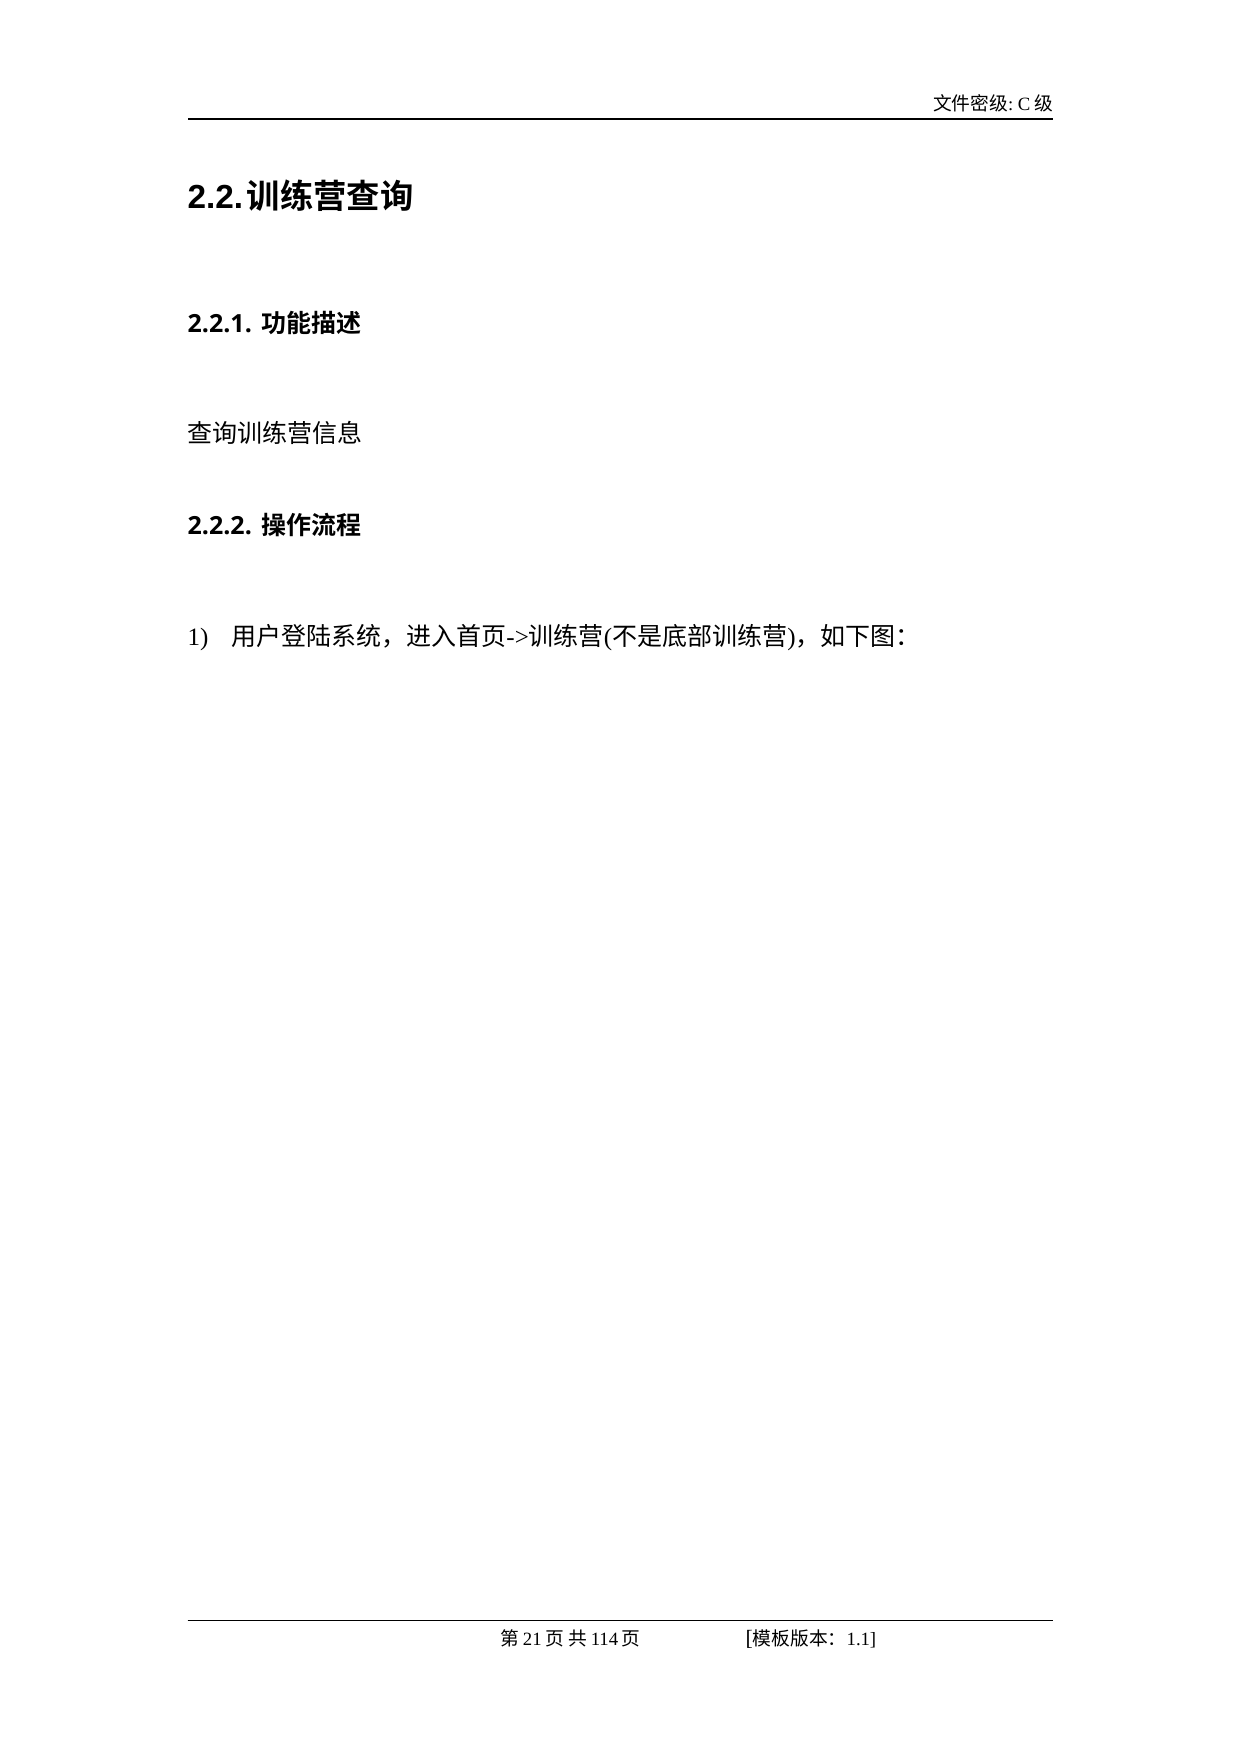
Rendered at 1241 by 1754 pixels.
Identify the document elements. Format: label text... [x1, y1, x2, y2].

subtitle 操作流程 [187, 491, 1053, 556]
list 用户登陆系统，进入首页->训练营(不是底部训练营)，如下图： [187, 602, 1053, 667]
text 查询训练营信息 [187, 399, 1053, 464]
subtitle 训练营查询 [187, 162, 1053, 227]
subtitle 功能描述 [187, 289, 1053, 354]
